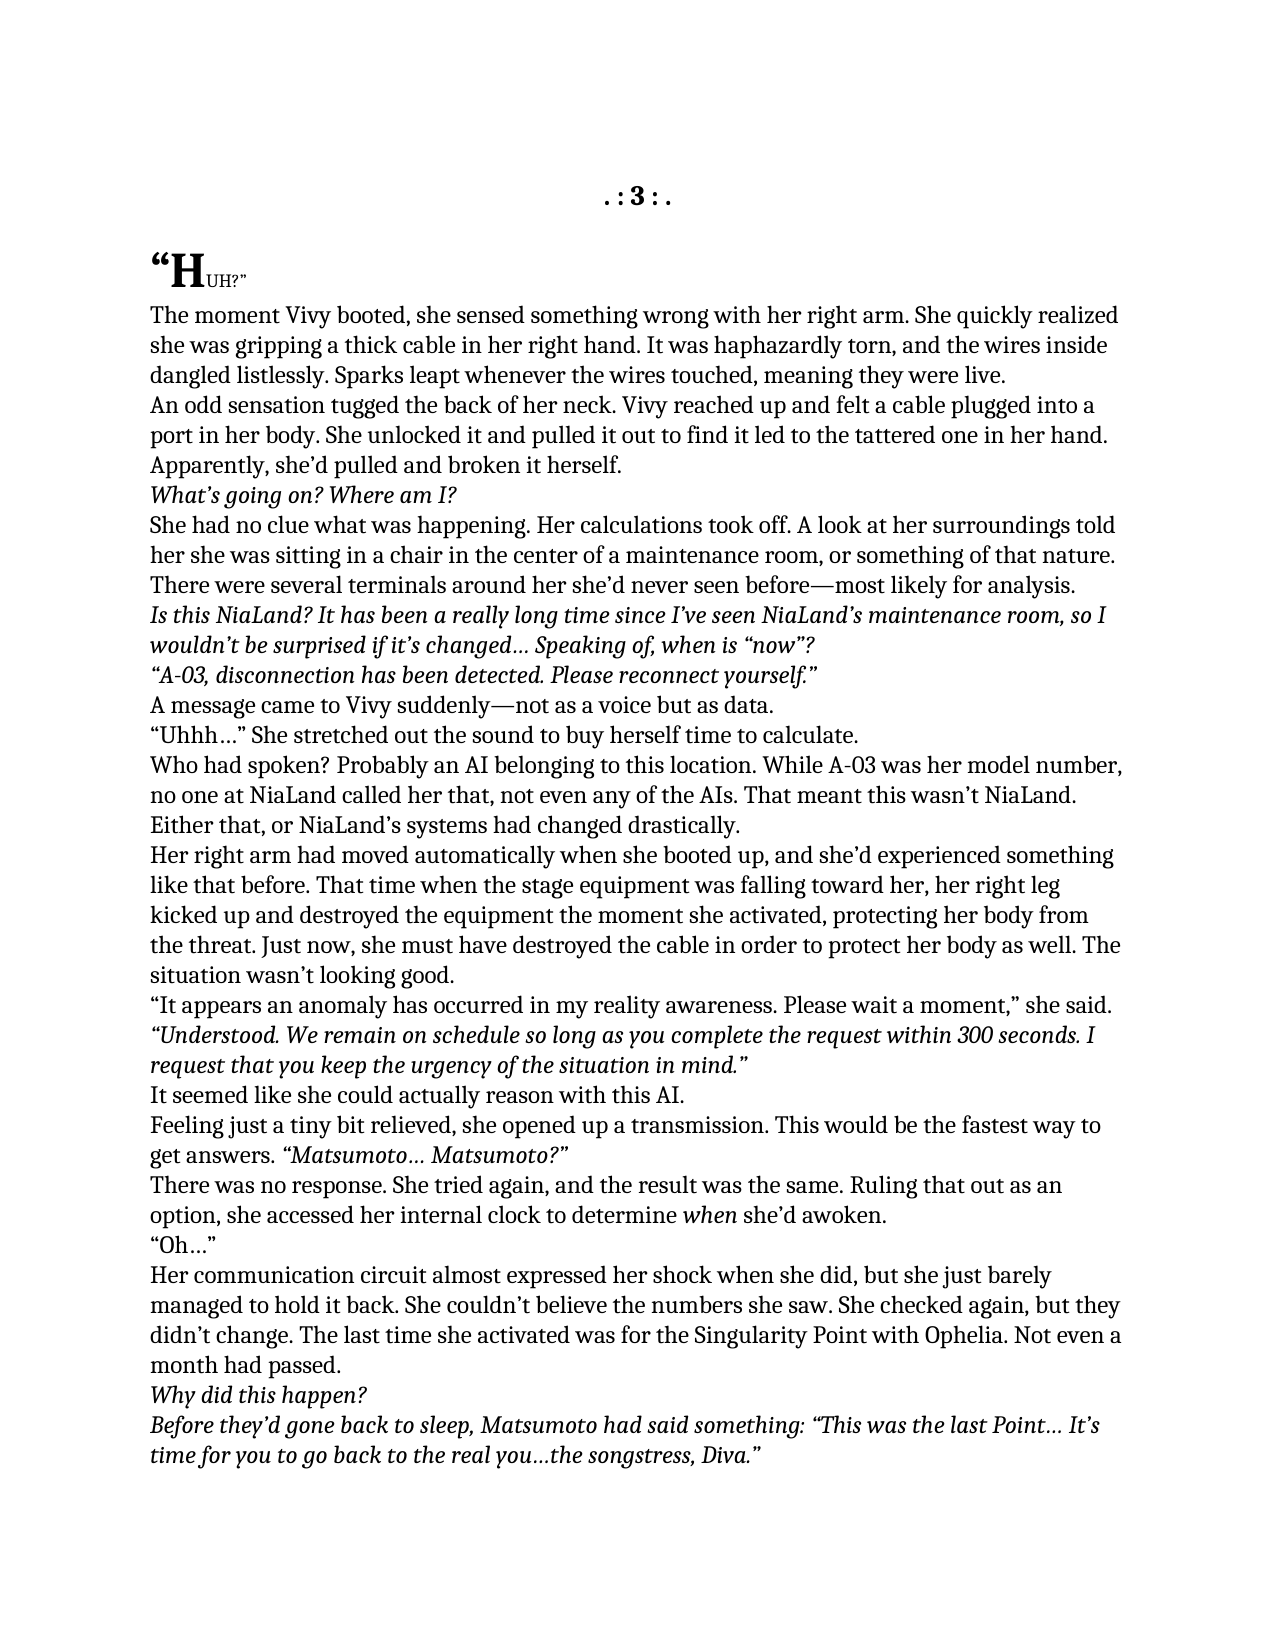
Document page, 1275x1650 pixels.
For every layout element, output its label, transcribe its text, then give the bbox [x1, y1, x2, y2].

text “It appears an anomaly has occurred in my reality awareness. Please wait a moment,” she said. [150, 990, 1125, 1020]
text The moment Vivy booted, she sensed something wrong with her right arm. She quickly realized she was gripping a thick cable in her right hand. It was haphazardly torn, and the wires inside dangled listlessly. Sparks leapt whenever the wires touched, meaning they were live. [150, 300, 1125, 390]
text She had no clue what was happening. Her calculations took off. A look at her surroundings told her she was sitting in a chair in the center of a maintenance room, or something of that nature. There were several terminals around her she’d never seen before—most likely for analysis. [150, 510, 1125, 600]
text Feeling just a tiny bit relieved, she opened up a transmission. This would be the fastest way to get answers. “Matsumoto… Matsumoto?” [150, 1110, 1125, 1170]
text . : 3 : . [150, 180, 1125, 212]
text “HUH?” [150, 242, 1125, 300]
text Who had spoken? Probably an AI belonging to this location. While A-03 was her model number, no one at NiaLand called her that, not even any of the AIs. That meant this wasn’t NiaLand. Either that, or NiaLand’s systems had changed drastically. [150, 750, 1125, 840]
text There was no response. She tried again, and the result was the same. Ruling that out as an option, she accessed her internal clock to determine when she’d awoken. [150, 1170, 1125, 1230]
text A message came to Vivy suddenly—not as a voice but as data. [150, 690, 1125, 720]
text Her communication circuit almost expressed her shock when she did, but she just barely managed to hold it back. She couldn’t believe the numbers she saw. She checked again, but they didn’t change. The last time she activated was for the Singularity Point with Ophelia. Not even a month had passed. [150, 1260, 1125, 1380]
text What’s going on? Where am I? [150, 480, 1125, 510]
text An odd sensation tugged the back of her neck. Vivy reached up and felt a cable plugged into a port in her body. She unlocked it and pulled it out to find it led to the tattered one in her hand. Apparently, she’d pulled and broken it herself. [150, 390, 1125, 480]
text “Understood. We remain on schedule so long as you complete the request within 300 seconds. I request that you keep the urgency of the situation in mind.” [150, 1020, 1125, 1080]
text “Oh…” [150, 1230, 1125, 1260]
text Why did this happen? [150, 1380, 1125, 1410]
text “A-03, disconnection has been detected. Please reconnect yourself.” [150, 660, 1125, 690]
text Is this NiaLand? It has been a really long time since I’ve seen NiaLand’s maintenance room, so I wouldn’t be surprised if it’s changed… Speaking of, when is “now”? [150, 600, 1125, 660]
text Her right arm had moved automatically when she booted up, and she’d experienced something like that before. That time when the stage equipment was falling toward her, her right leg kicked up and destroyed the equipment the moment she activated, protecting her body from the threat. Just now, she must have destroyed the cable in order to protect her body as well. The situation wasn’t looking good. [150, 840, 1125, 990]
text Before they’d gone back to sleep, Matsumoto had said something: “This was the last Point… It’s time for you to go back to the real you…the songstress, Diva.” [150, 1410, 1125, 1470]
text It seemed like she could actually reason with this AI. [150, 1080, 1125, 1110]
text “Uhhh…” She stretched out the sound to buy herself time to calculate. [150, 720, 1125, 750]
